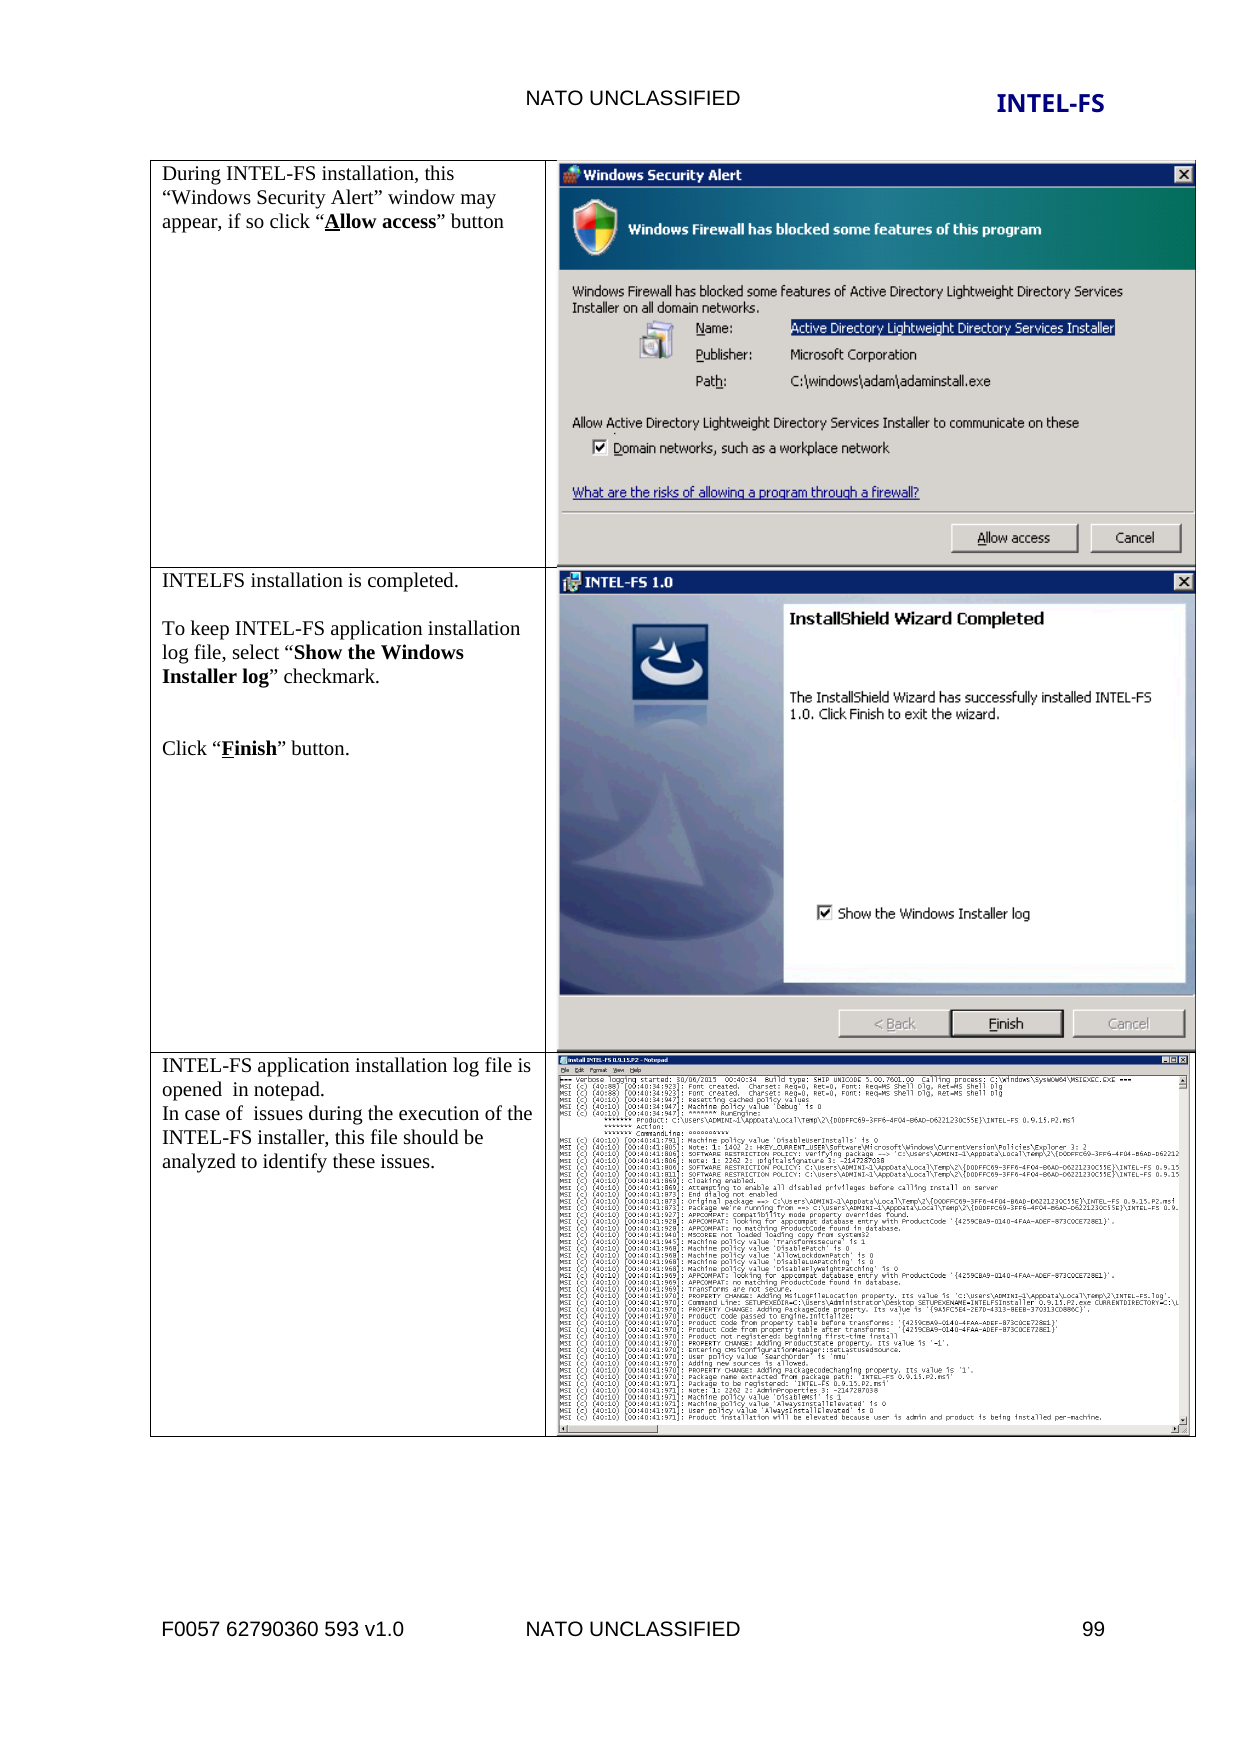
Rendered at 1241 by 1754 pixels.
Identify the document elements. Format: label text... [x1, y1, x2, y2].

table_cell [546, 568, 556, 1052]
table_cell INTEL-FS application installation log file is opened in notepad. In case of issues during the execution of the INTEL-FS installer, this file should be analyzed to identify these issues. [151, 1053, 545, 1436]
table_cell [546, 161, 556, 567]
picture [556, 1053, 1190, 1436]
table_cell [1190, 1053, 1195, 1436]
table_cell During INTEL-FS installation, this “Windows Security Alert” window may appear, if so click “Allow access” button [151, 161, 545, 567]
picture [556, 160, 1196, 1052]
table_cell [546, 1053, 556, 1436]
table_cell INTELFS installation is completed. To keep INTEL-FS application installation log file, select “Show the Windows Installer log” checkmark. Click “Finish” button. [151, 568, 545, 1052]
